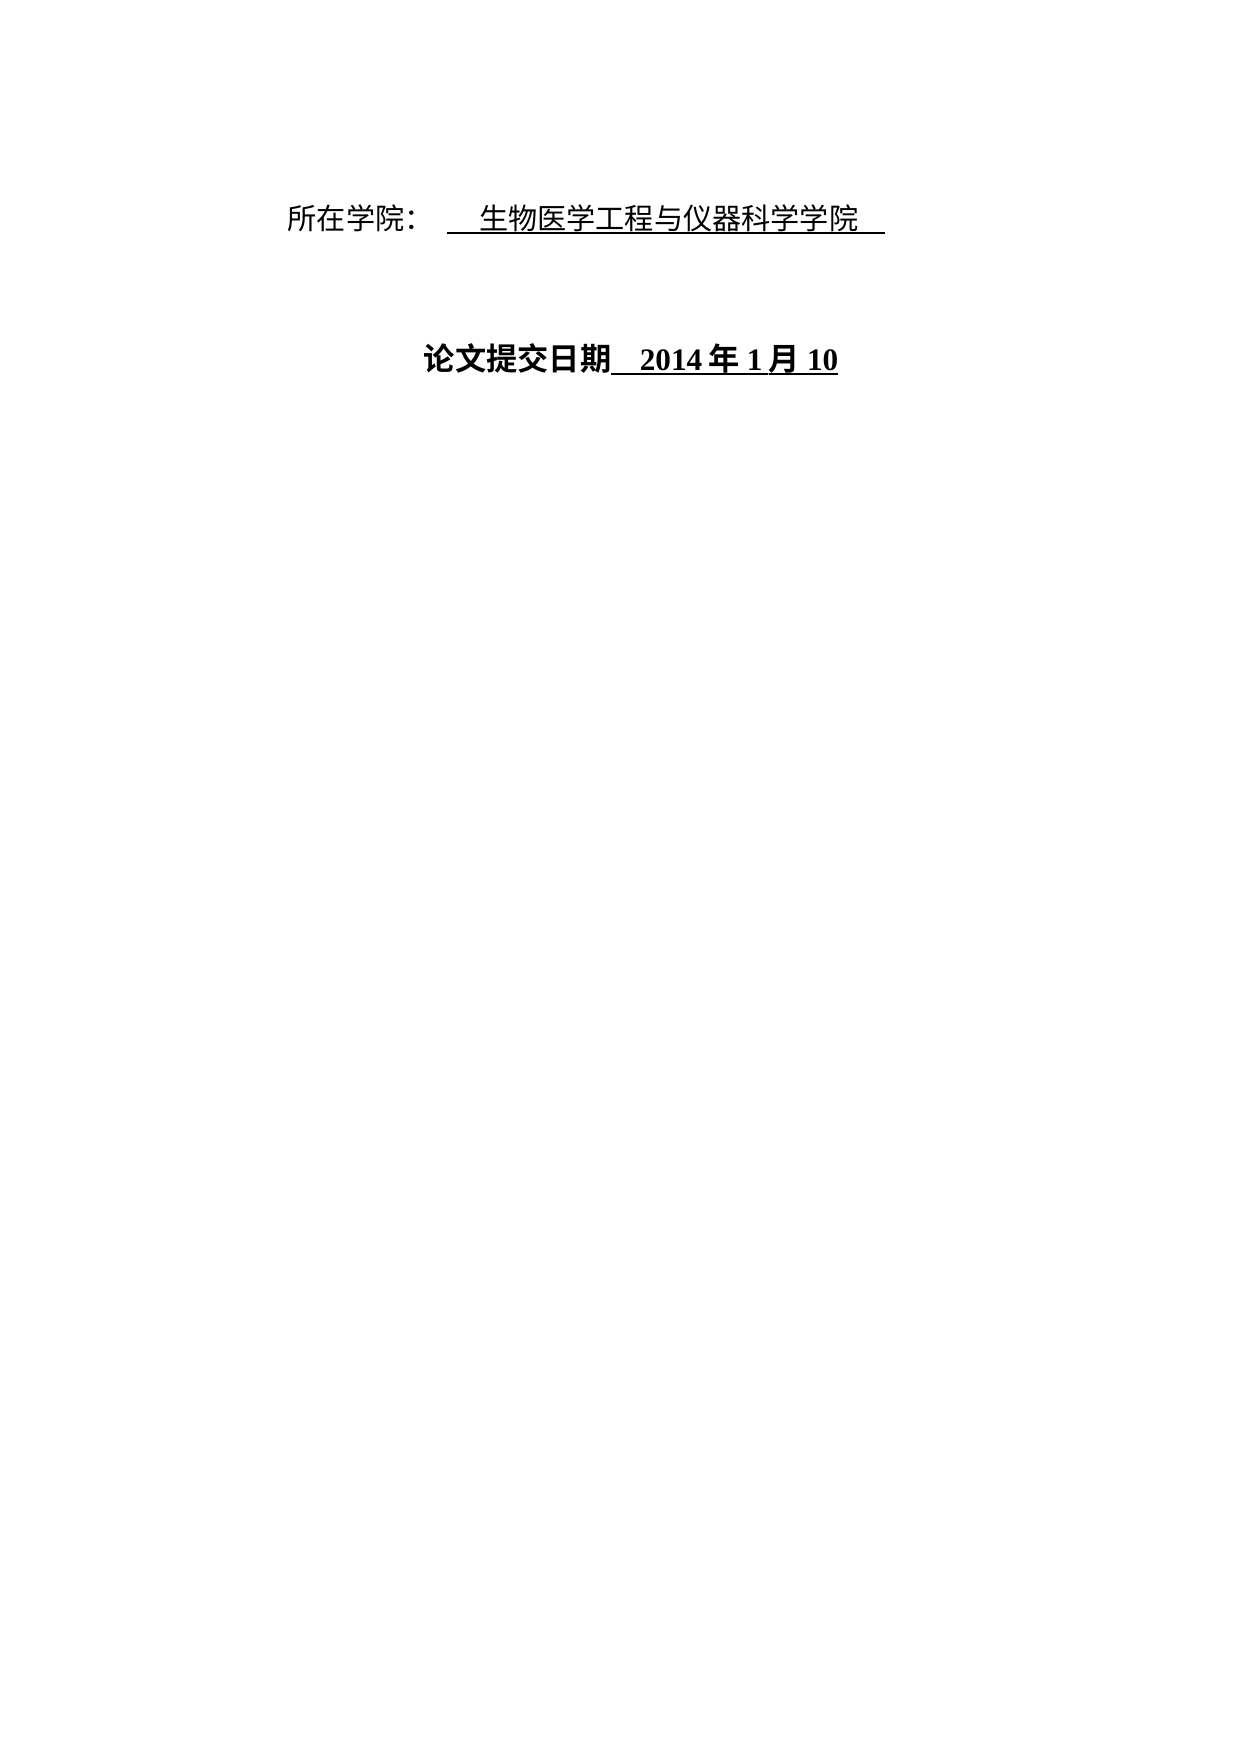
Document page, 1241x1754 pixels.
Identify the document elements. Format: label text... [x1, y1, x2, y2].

text 论文提交日期 2014年 1月 10 [127, 323, 1110, 391]
text 所在学院： 生物医学工程与仪器科学学院 [229, 179, 1110, 247]
